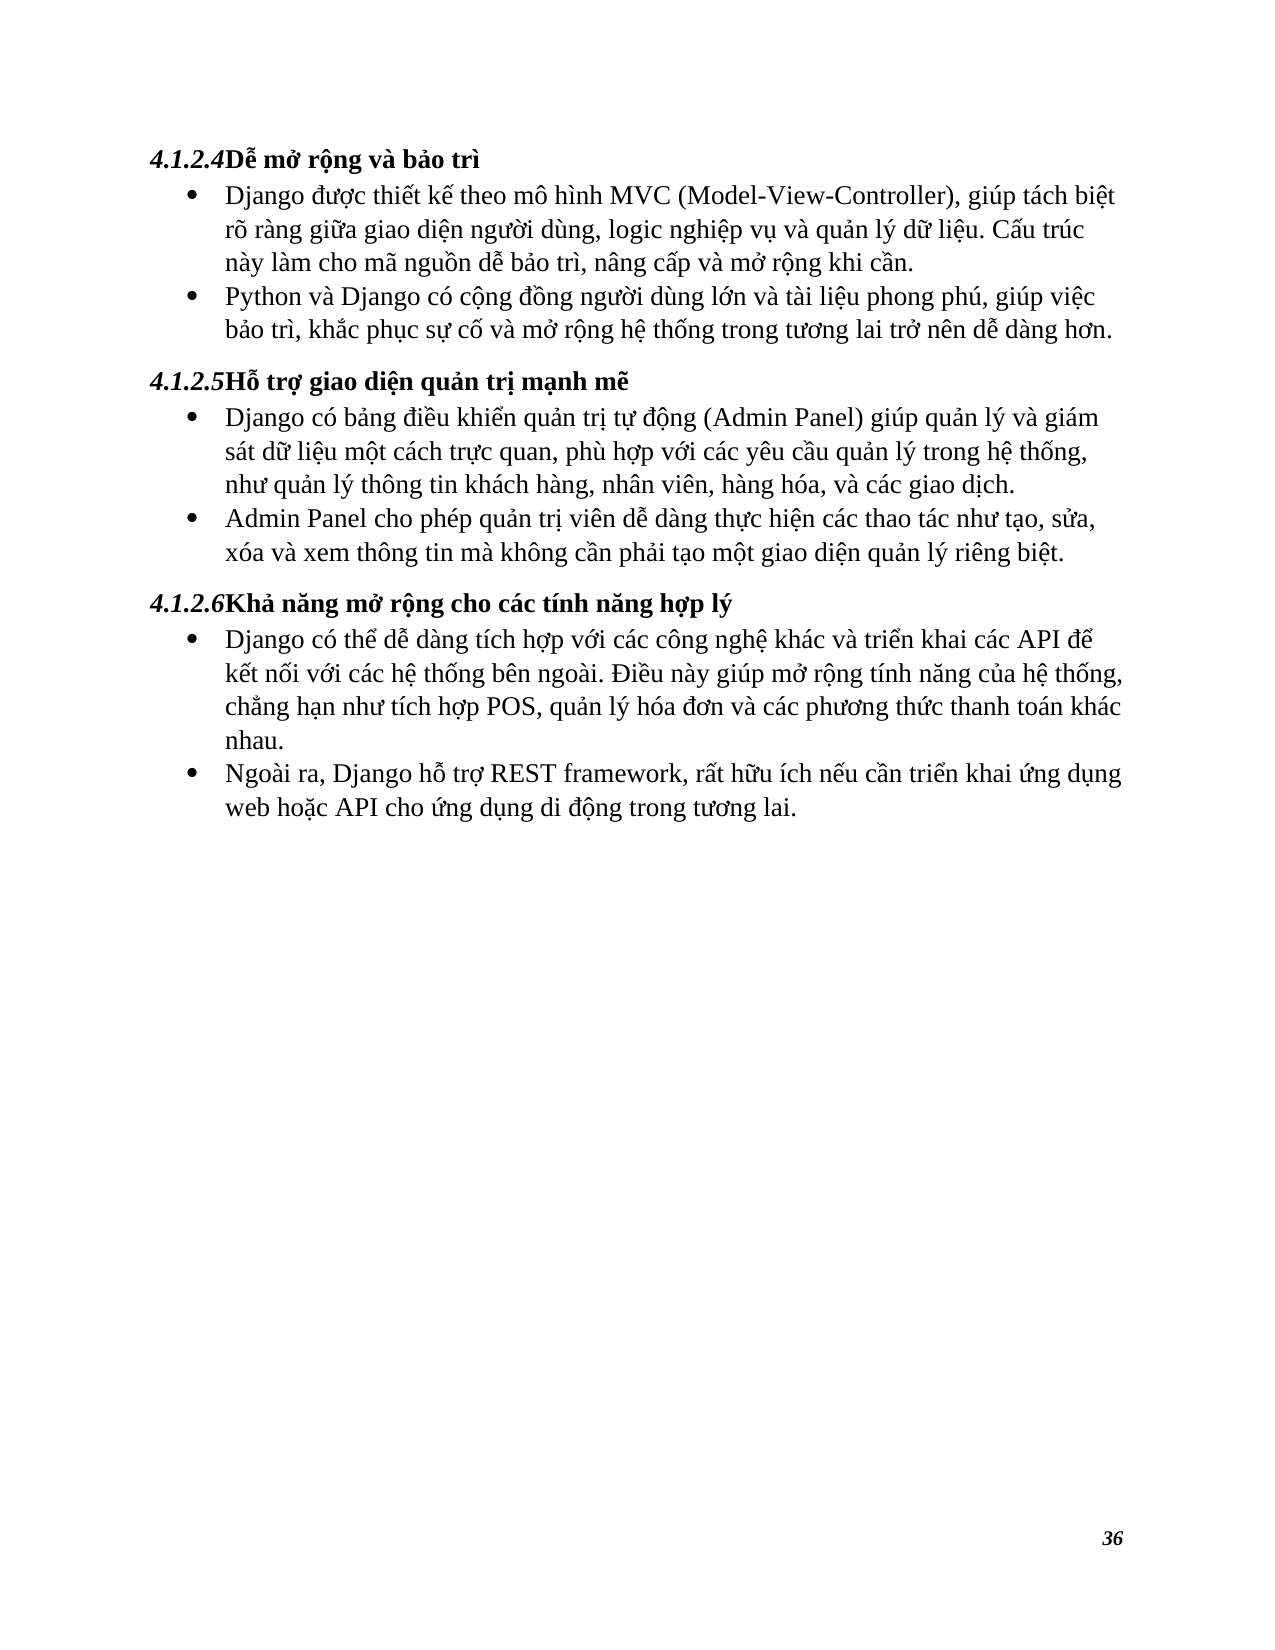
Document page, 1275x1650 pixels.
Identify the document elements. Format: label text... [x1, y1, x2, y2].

list Django có bảng điều khiển quản trị tự động (Admin Panel) giúp quản lý và giám sát dữ liệu một cách trực quan, phù hợp với các yêu cầu quản lý trong hệ thống, như quản lý thông tin khách hàng, nhân viên, hàng hóa, và các giao dịch. [187, 401, 1125, 499]
subtitle Khả năng mở rộng cho các tính năng hợp lý [150, 594, 1125, 617]
list Django có thể dễ dàng tích hợp với các công nghệ khác và triển khai các API để kết nối với các hệ thống bên ngoài. Điều này giúp mở rộng tính năng của hệ thống, chẳng hạn như tích hợp POS, quản lý hóa đơn và các phương thức thanh toán khác nhau. [187, 623, 1125, 755]
subtitle Hỗ trợ giao diện quản trị mạnh mẽ [150, 372, 1125, 395]
subtitle Dễ mở rộng và bảo trì [150, 150, 1125, 173]
list Admin Panel cho phép quản trị viên dễ dàng thực hiện các thao tác như tạo, sửa, xóa và xem thông tin mà không cần phải tạo một giao diện quản lý riêng biệt. [187, 502, 1125, 567]
list Django được thiết kế theo mô hình MVC (Model-View-Controller), giúp tách biệt rõ ràng giữa giao diện người dùng, logic nghiệp vụ và quản lý dữ liệu. Cấu trúc này làm cho mã nguồn dễ bảo trì, nâng cấp và mở rộng khi cần. [187, 179, 1125, 277]
list Ngoài ra, Django hỗ trợ REST framework, rất hữu ích nếu cần triển khai ứng dụng web hoặc API cho ứng dụng di động trong tương lai. [187, 758, 1125, 822]
list Python và Django có cộng đồng người dùng lớn và tài liệu phong phú, giúp việc bảo trì, khắc phục sự cố và mở rộng hệ thống trong tương lai trở nên dễ dàng hơn. [187, 280, 1125, 345]
